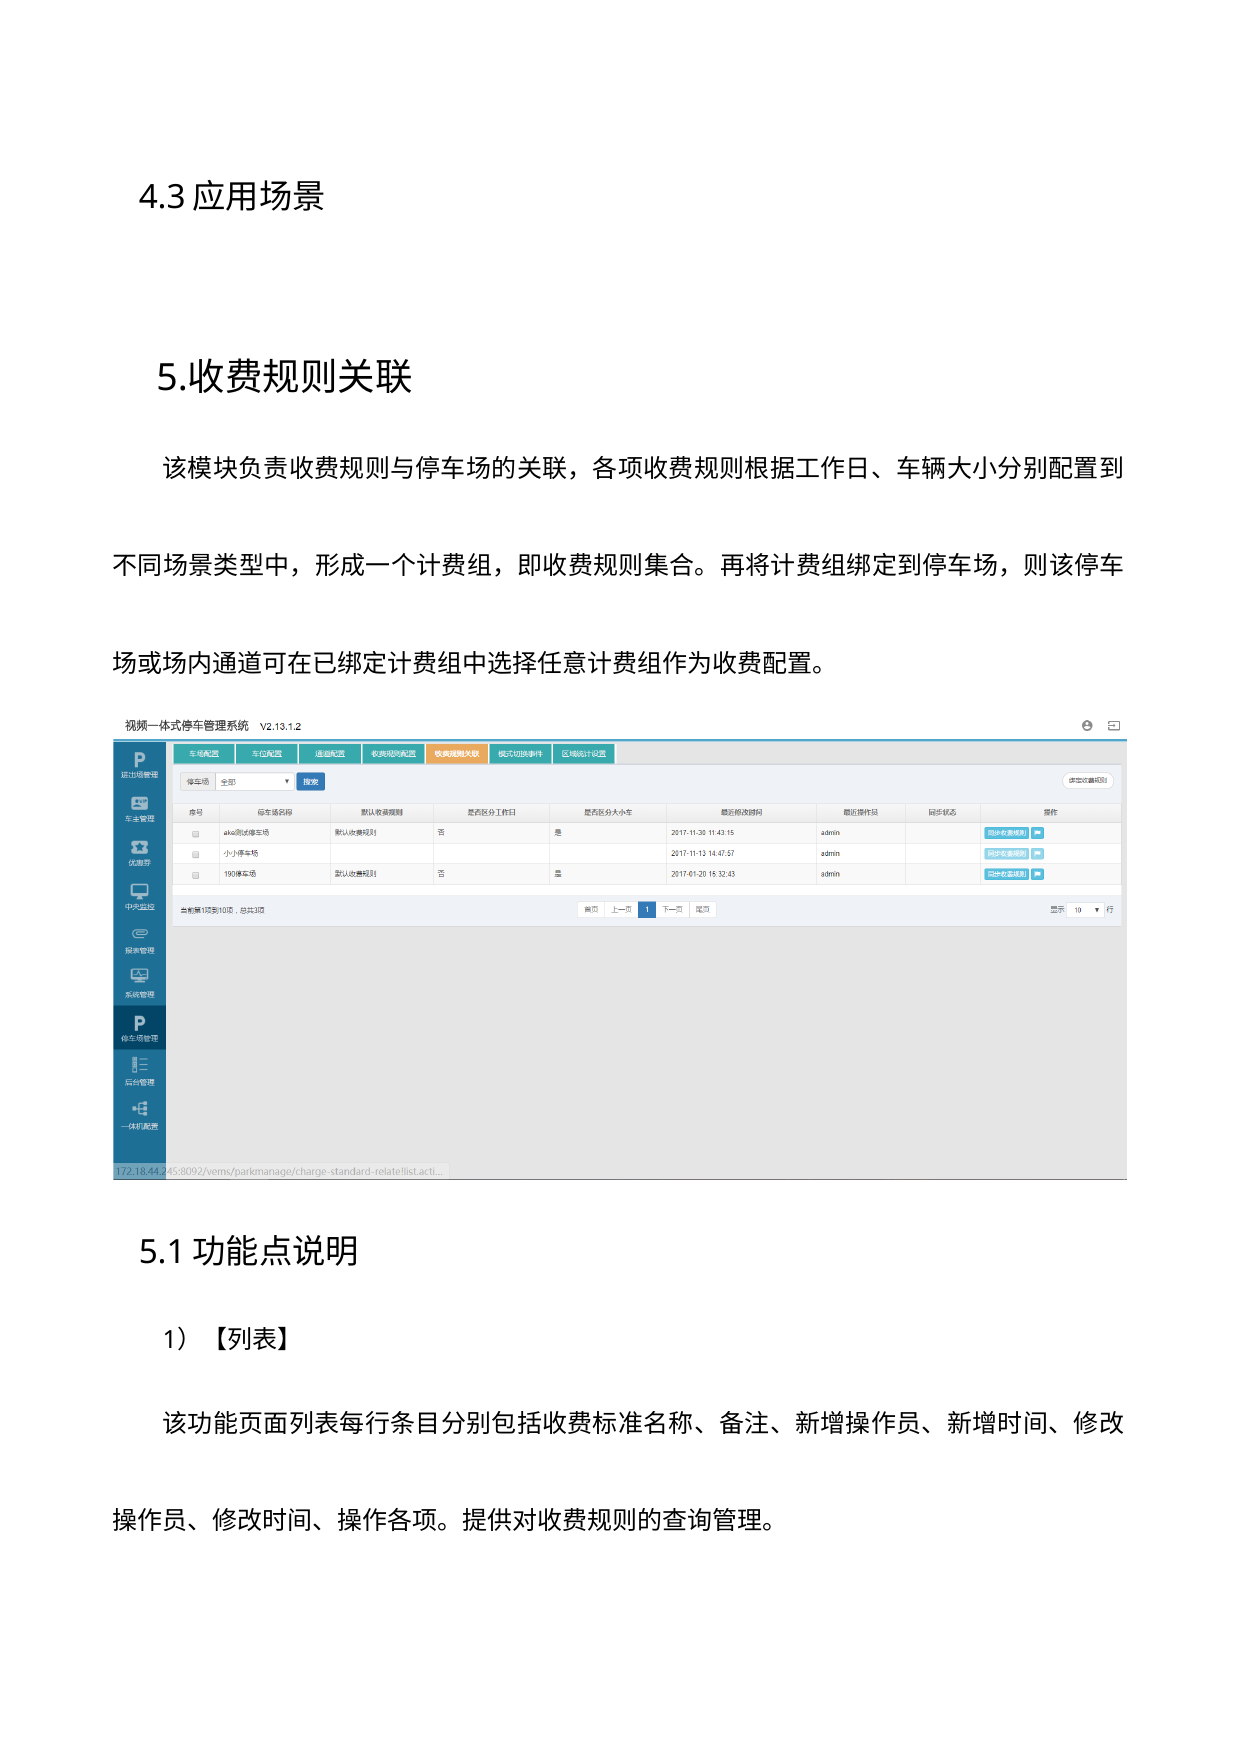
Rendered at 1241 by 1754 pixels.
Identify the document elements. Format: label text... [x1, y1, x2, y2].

picture [135, 1016, 145, 1030]
list 该模块负责收费规则与停车场的关联，各项收费规则根据工作日、车辆大小分别配置到不同场景类型中，形成一个计费组，即收费规则集合。再将计费组绑定到停车场，则该停车场或场内通道可在已绑定计费组中选择任意计费组作为收费配置。 [112, 434, 1128, 694]
list 5.1功能点说明 [112, 1216, 1128, 1281]
picture [113, 712, 1127, 1180]
list 4.3应用场景 [112, 162, 1128, 227]
list 收费规则关联 [112, 342, 1128, 407]
list 该功能页面列表每行条目分别包括收费标准名称、备注、新增操作员、新增时间、修改操作员、修改时间、操作各项。提供对收费规则的查询管理。 [112, 1389, 1128, 1551]
list 1）【列表】 [112, 1306, 1128, 1371]
picture [140, 1036, 157, 1041]
